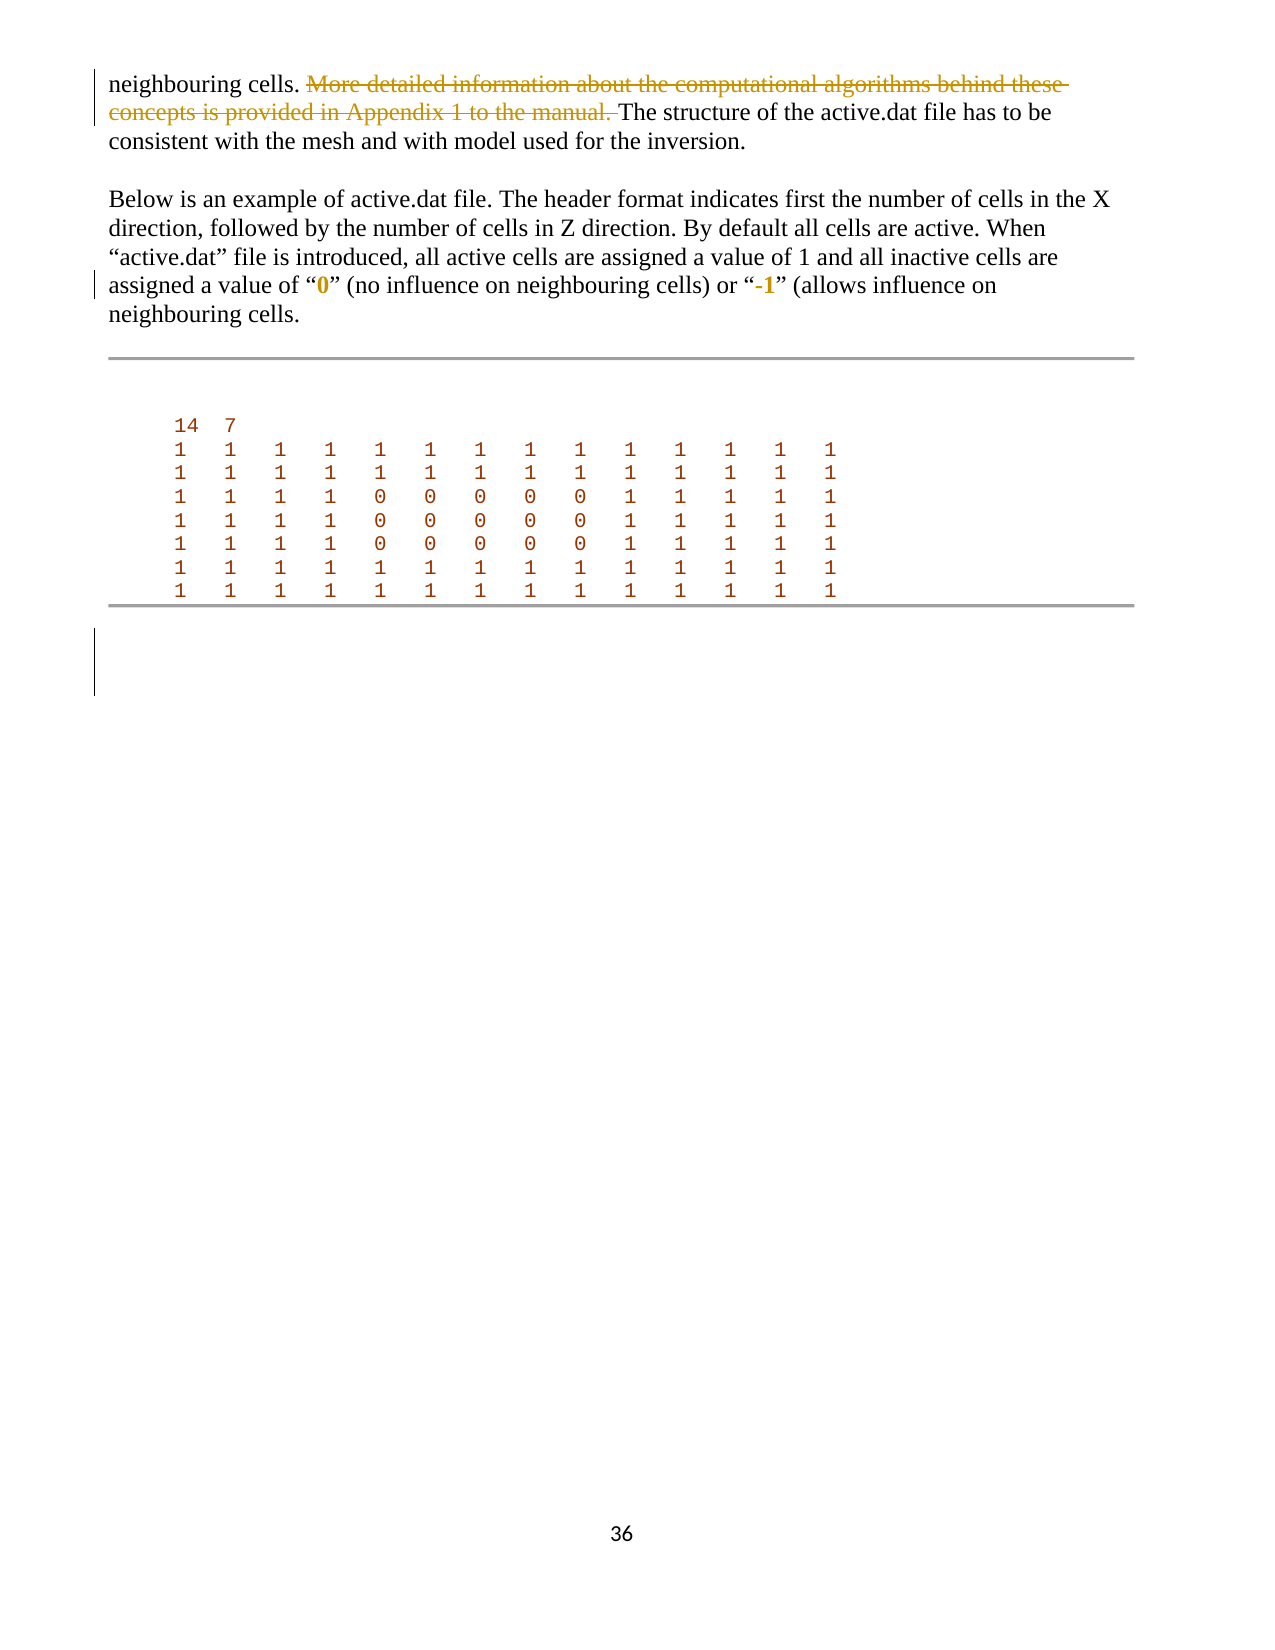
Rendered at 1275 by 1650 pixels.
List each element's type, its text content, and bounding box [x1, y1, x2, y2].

text 1 1 1 1 0 0 0 0 0 1 1 1 1 1 [108, 486, 1134, 509]
text 14 7 [108, 415, 1134, 439]
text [108, 69, 1134, 155]
text 1 1 1 1 1 1 1 1 1 1 1 1 1 1 [108, 462, 1134, 486]
text 1 1 1 1 1 1 1 1 1 1 1 1 1 1 [108, 581, 1134, 604]
text 1 1 1 1 0 0 0 0 0 1 1 1 1 1 [108, 533, 1134, 557]
text Below is an example of active.dat file. The header format indicates first the number of cells in the X direction, followed by the number of cells in Z direction. By default all cells are active. When “active.dat” file is introduced, all active cells are assigned a value of 1 and all inactive cells are assigned a value of “0” (no influence on neighbouring cells) or “-1” (allows influence on neighbouring cells. [108, 184, 1134, 328]
text 1 1 1 1 1 1 1 1 1 1 1 1 1 1 [108, 557, 1134, 581]
text 1 1 1 1 0 0 0 0 0 1 1 1 1 1 [108, 509, 1134, 533]
text 1 1 1 1 1 1 1 1 1 1 1 1 1 1 [108, 439, 1134, 462]
